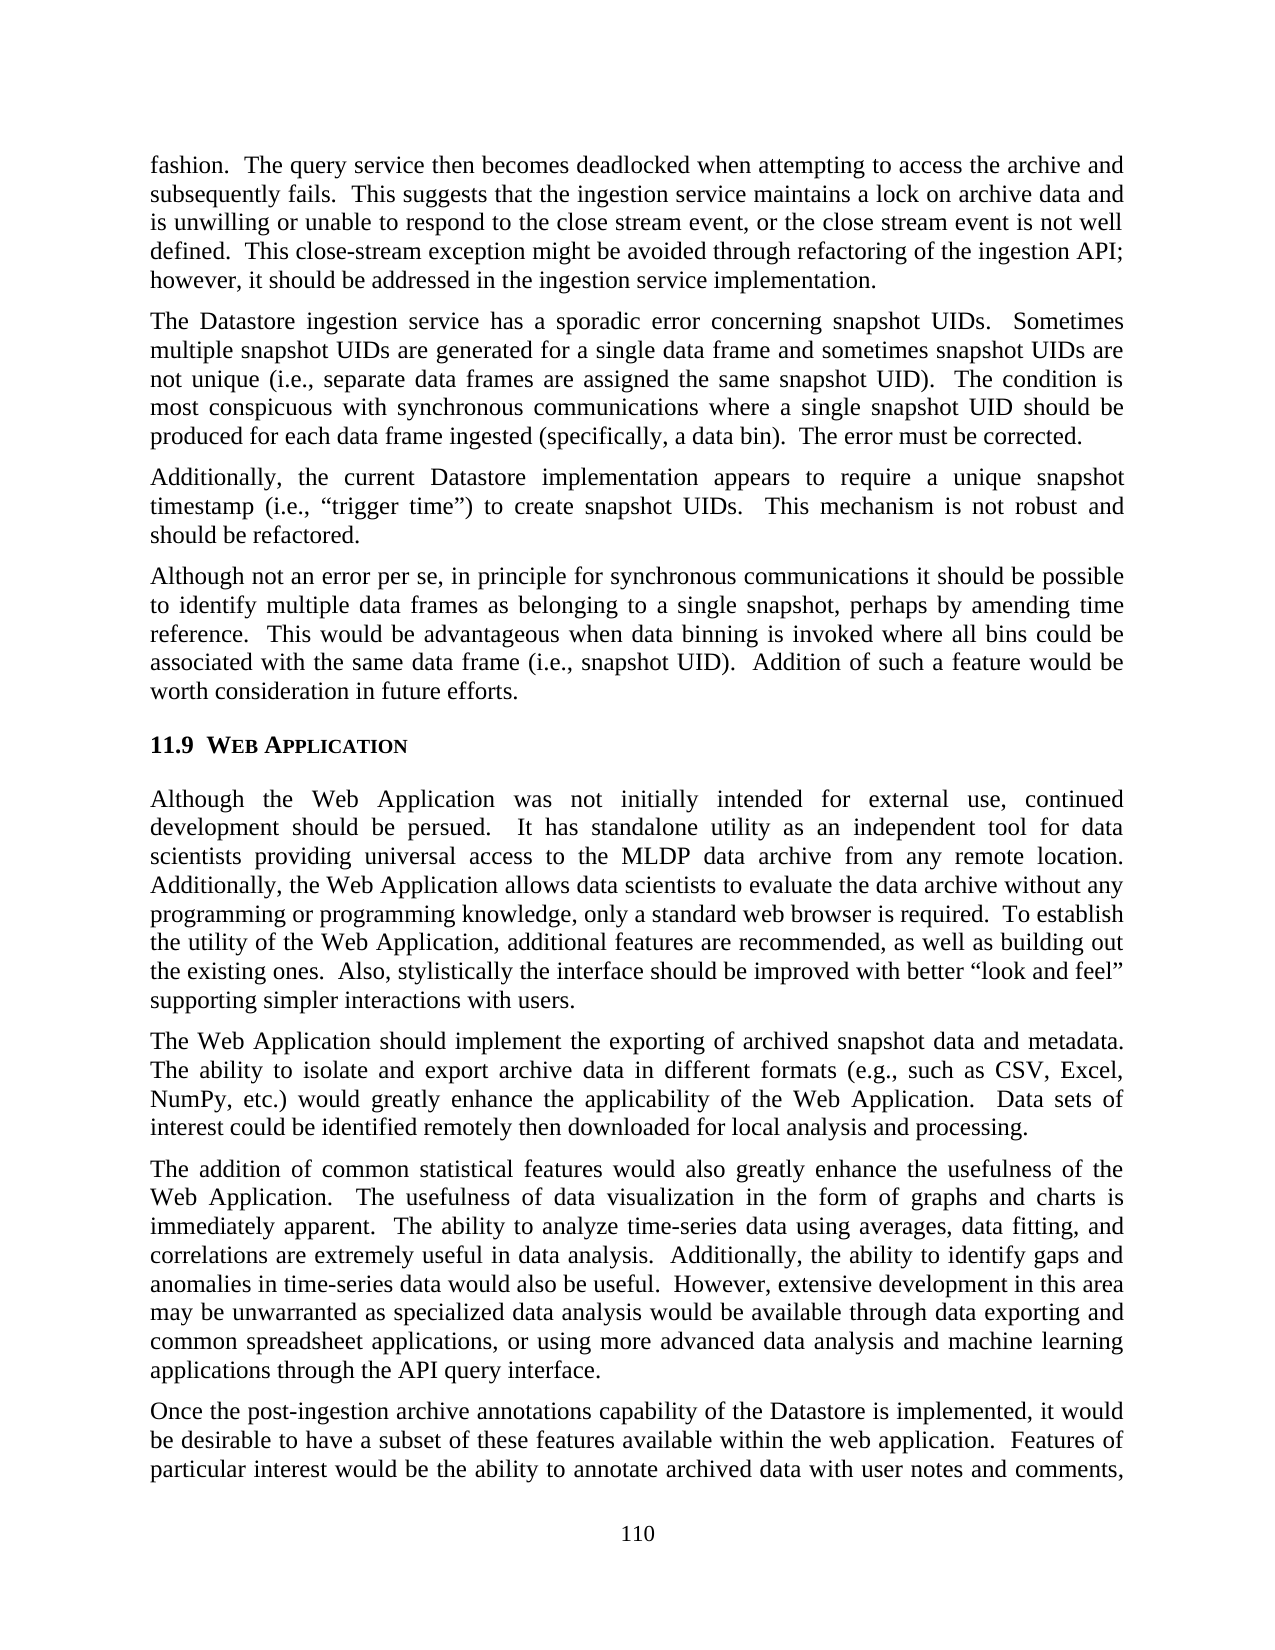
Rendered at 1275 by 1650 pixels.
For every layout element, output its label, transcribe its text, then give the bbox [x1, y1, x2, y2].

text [150, 150, 1125, 294]
text Additionally, the current Datastore implementation appears to require a unique snapshot timestamp (i.e., “trigger time”) to create snapshot UIDs. This mechanism is not robust and should be refactored. [150, 462, 1125, 549]
text The Web Application should implement the exporting of archived snapshot data and metadata. The ability to isolate and export archive data in different formats (e.g., such as CSV, Excel, NumPy, etc.) would greatly enhance the applicability of the Web Application. Data sets of interest could be identified remotely then downloaded for local analysis and processing. [150, 1026, 1125, 1141]
text Although not an error per se, in principle for synchronous communications it should be possible to identify multiple data frames as belonging to a single snapshot, perhaps by amending time reference. This would be advantageous when data binning is invoked where all bins could be associated with the same data frame (i.e., snapshot UID). Addition of such a feature would be worth consideration in future efforts. [150, 561, 1125, 705]
text The Datastore ingestion service has a sporadic error concerning snapshot UIDs. Sometimes multiple snapshot UIDs are generated for a single data frame and sometimes snapshot UIDs are not unique (i.e., separate data frames are assigned the same snapshot UID). The condition is most conspicuous with synchronous communications where a single snapshot UID should be produced for each data frame ingested (specifically, a data bin). The error must be corrected. [150, 306, 1125, 450]
text The addition of common statistical features would also greatly enhance the usefulness of the Web Application. The usefulness of data visualization in the form of graphs and charts is immediately apparent. The ability to analyze time-series data using averages, data fitting, and correlations are extremely useful in data analysis. Additionally, the ability to identify gaps and anomalies in time-series data would also be useful. However, extensive development in this area may be unwarranted as specialized data analysis would be available through data exporting and common spreadsheet applications, or using more advanced data analysis and machine learning applications through the API query interface. [150, 1154, 1125, 1384]
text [150, 1396, 1125, 1482]
text Although the Web Application was not initially intended for external use, continued development should be persued. It has standalone utility as an independent tool for data scientists providing universal access to the MLDP data archive from any remote location. Additionally, the Web Application allows data scientists to evaluate the data archive without any programming or programming knowledge, only a standard web browser is required. To establish the utility of the Web Application, additional features are recommended, as well as building out the existing ones. Also, stylistically the interface should be improved with better “look and feel” supporting simpler interactions with users. [150, 784, 1125, 1014]
subtitle Web Application [150, 730, 1125, 759]
